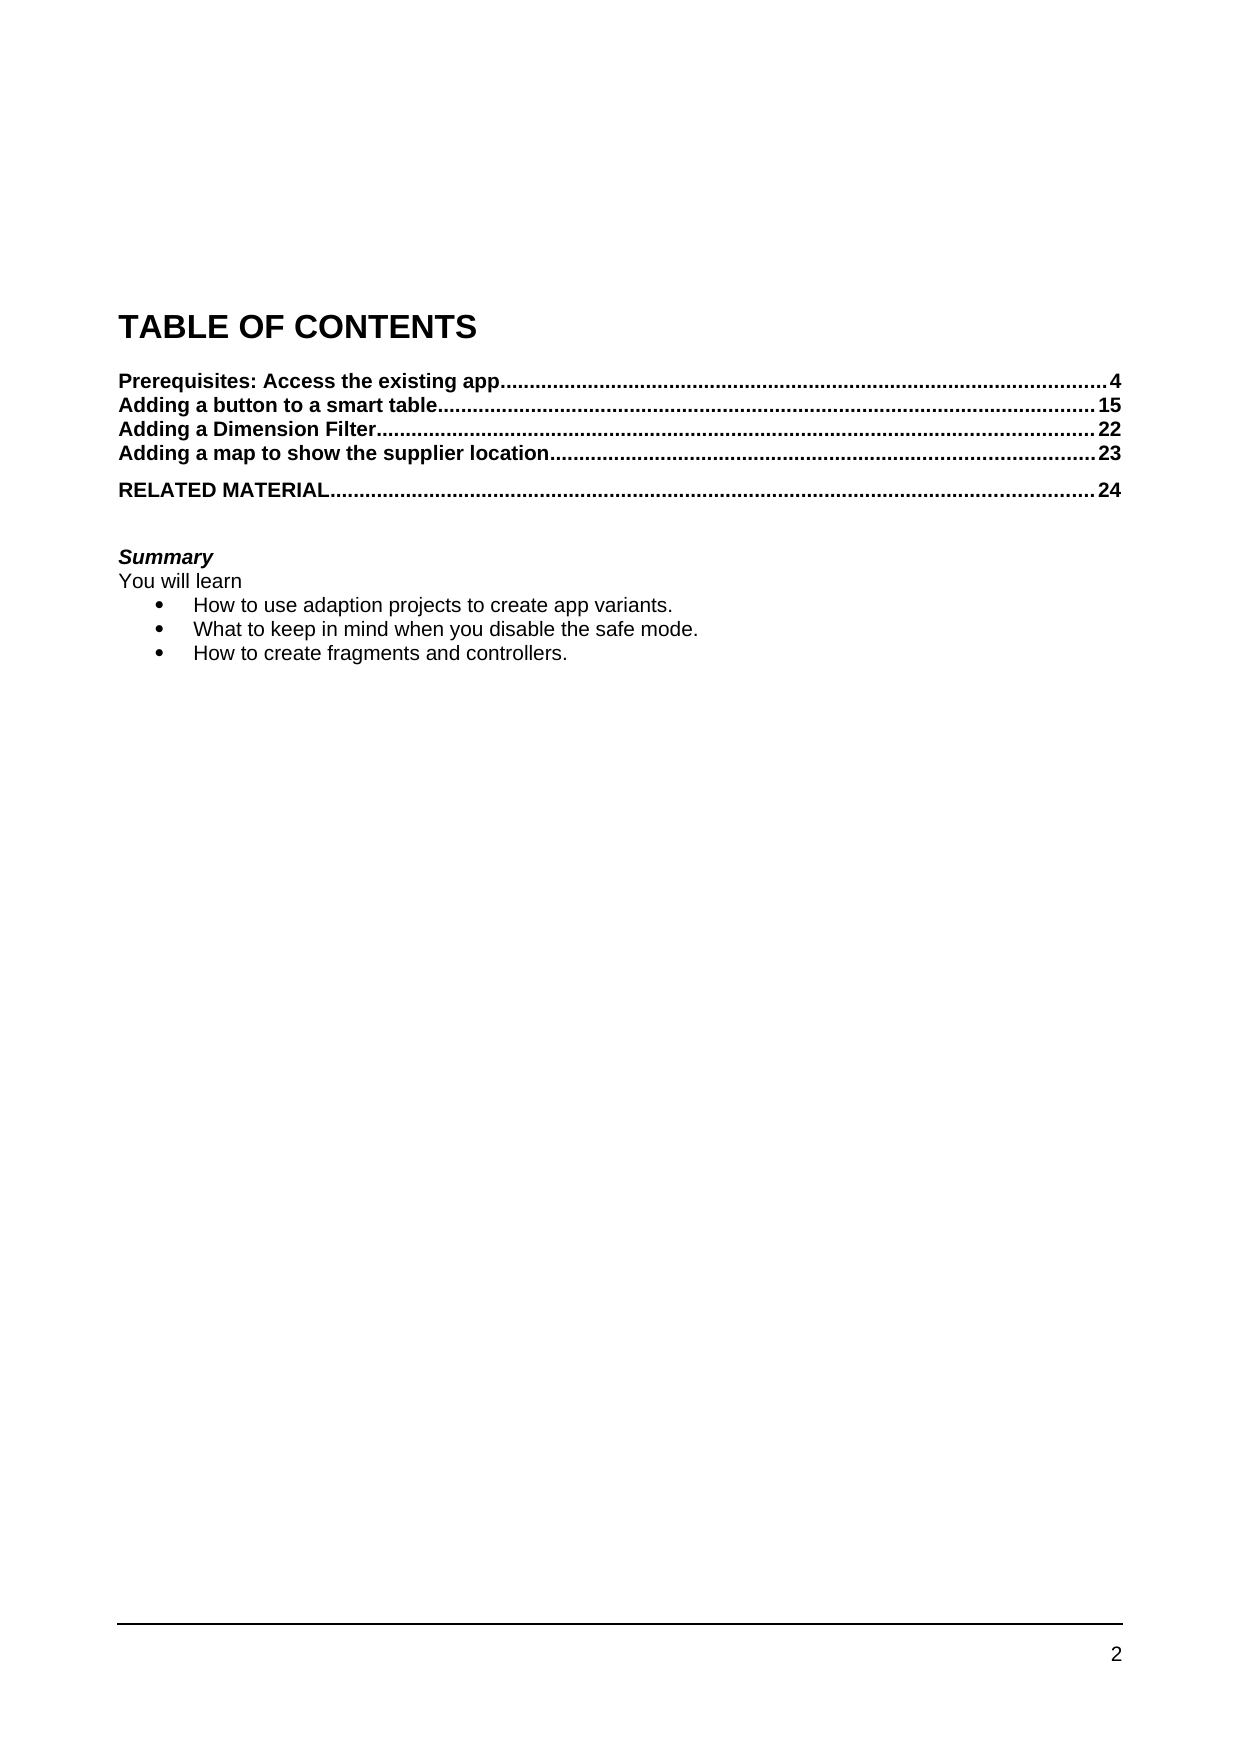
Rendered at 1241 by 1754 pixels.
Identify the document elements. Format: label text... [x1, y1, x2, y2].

subtitle Summary [118, 545, 1122, 569]
text Table of ContentS [118, 307, 1122, 345]
text Prerequisites: Access the existing app 4 [118, 369, 1122, 393]
text Related material 24 [118, 477, 1122, 501]
list How to use adaption projects to create app variants. [156, 593, 1122, 617]
text Adding a Dimension Filter 22 [118, 417, 1122, 441]
text Adding a map to show the supplier location 23 [118, 441, 1122, 465]
text Adding a button to a smart table 15 [118, 393, 1122, 417]
list What to keep in mind when you disable the safe mode. [156, 617, 1122, 641]
list How to create fragments and controllers. [156, 641, 1122, 665]
text You will learn [118, 569, 1122, 593]
